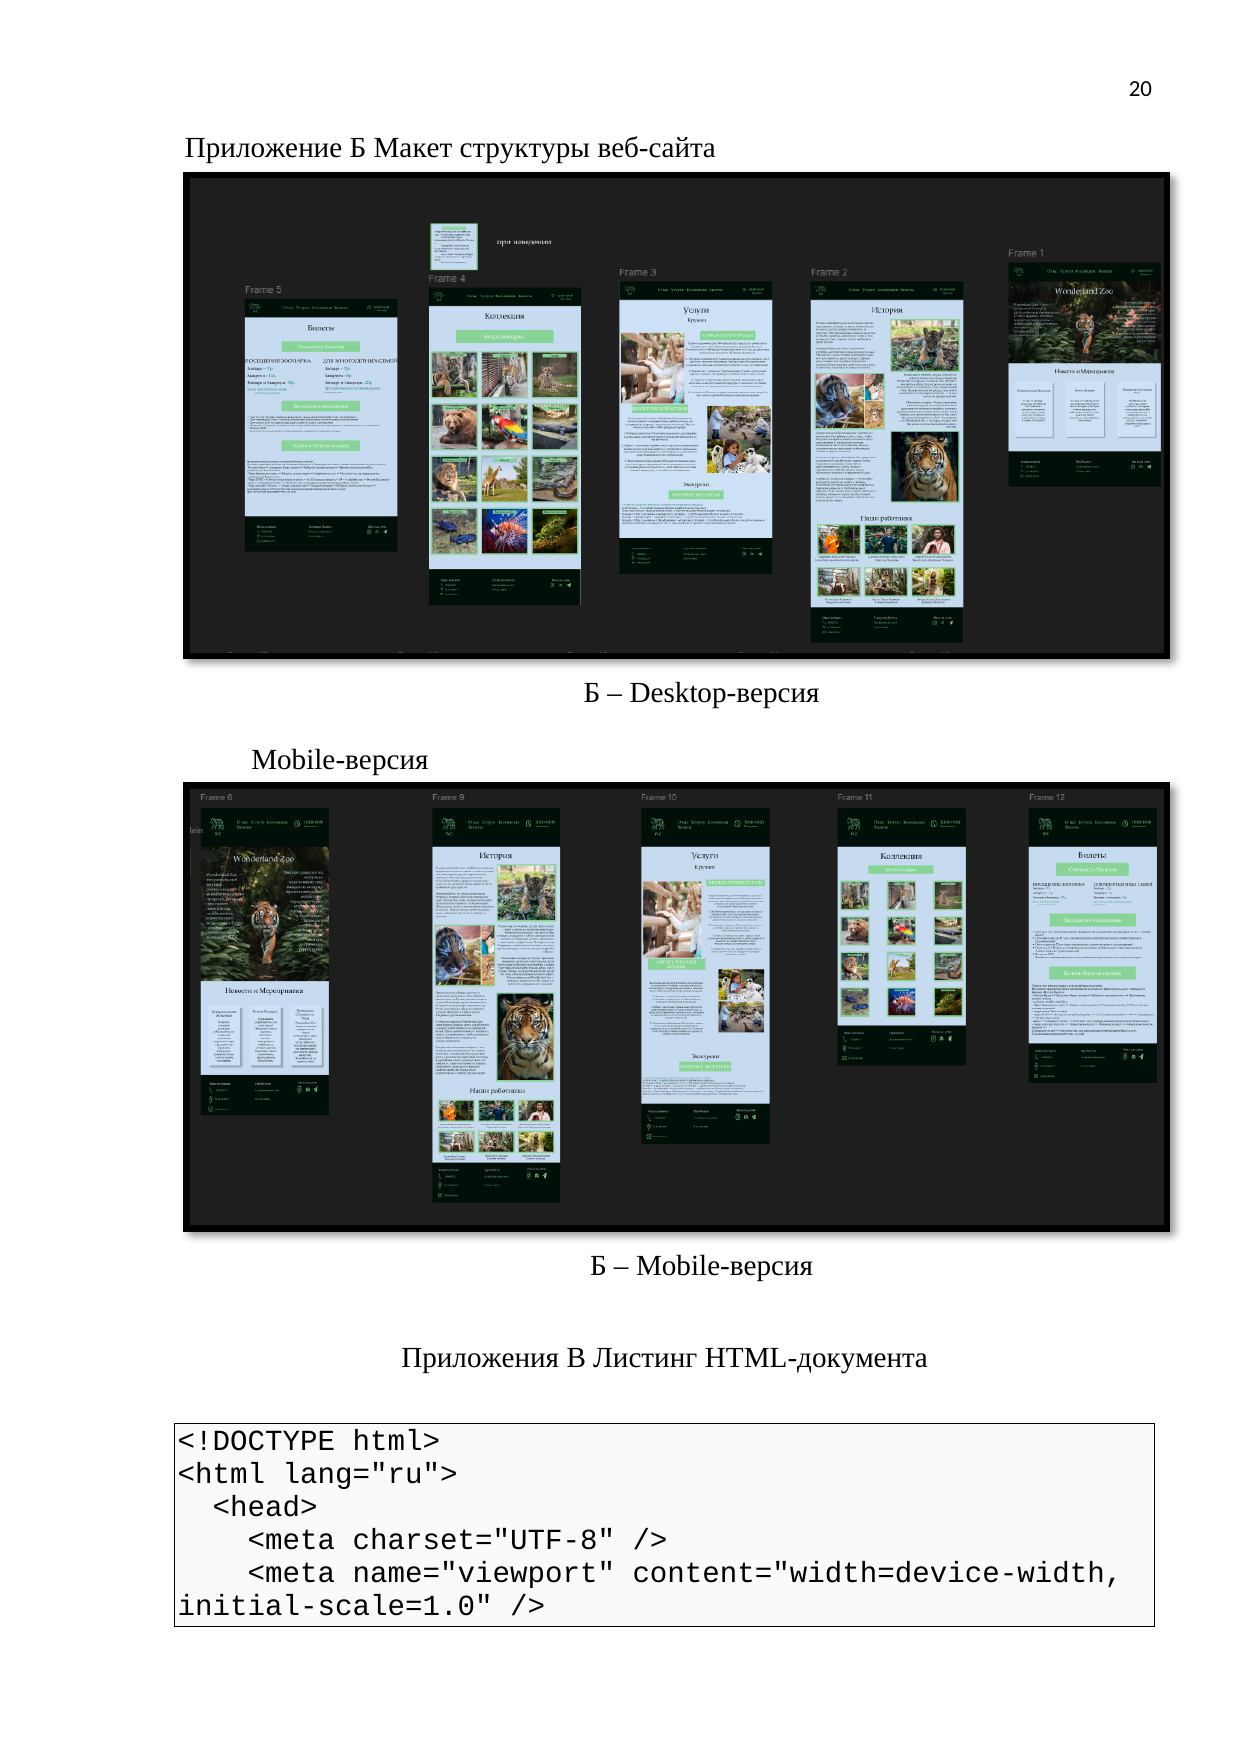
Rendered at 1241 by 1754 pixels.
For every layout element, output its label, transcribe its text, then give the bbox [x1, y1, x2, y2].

text <meta name="viewport" content="width=device-width, initial-scale=1.0" /> [175, 1555, 1154, 1626]
text Mobile-версия [177, 742, 1152, 776]
text Б – Desktop-версия [177, 675, 1152, 709]
text <!DOCTYPE html> [175, 1424, 1154, 1459]
picture [190, 789, 1164, 1225]
text Б – Mobile-версия [177, 1248, 1152, 1282]
text <head> [177, 1492, 1152, 1525]
text <html lang="ru"> [177, 1459, 1152, 1492]
text <meta charset="UTF-8" /> [177, 1525, 1152, 1555]
subtitle Приложения В Листинг НТML-документа [177, 1340, 1152, 1374]
picture [190, 178, 1164, 653]
subtitle Приложение Б Макет структуры веб-сайта [177, 130, 1152, 163]
